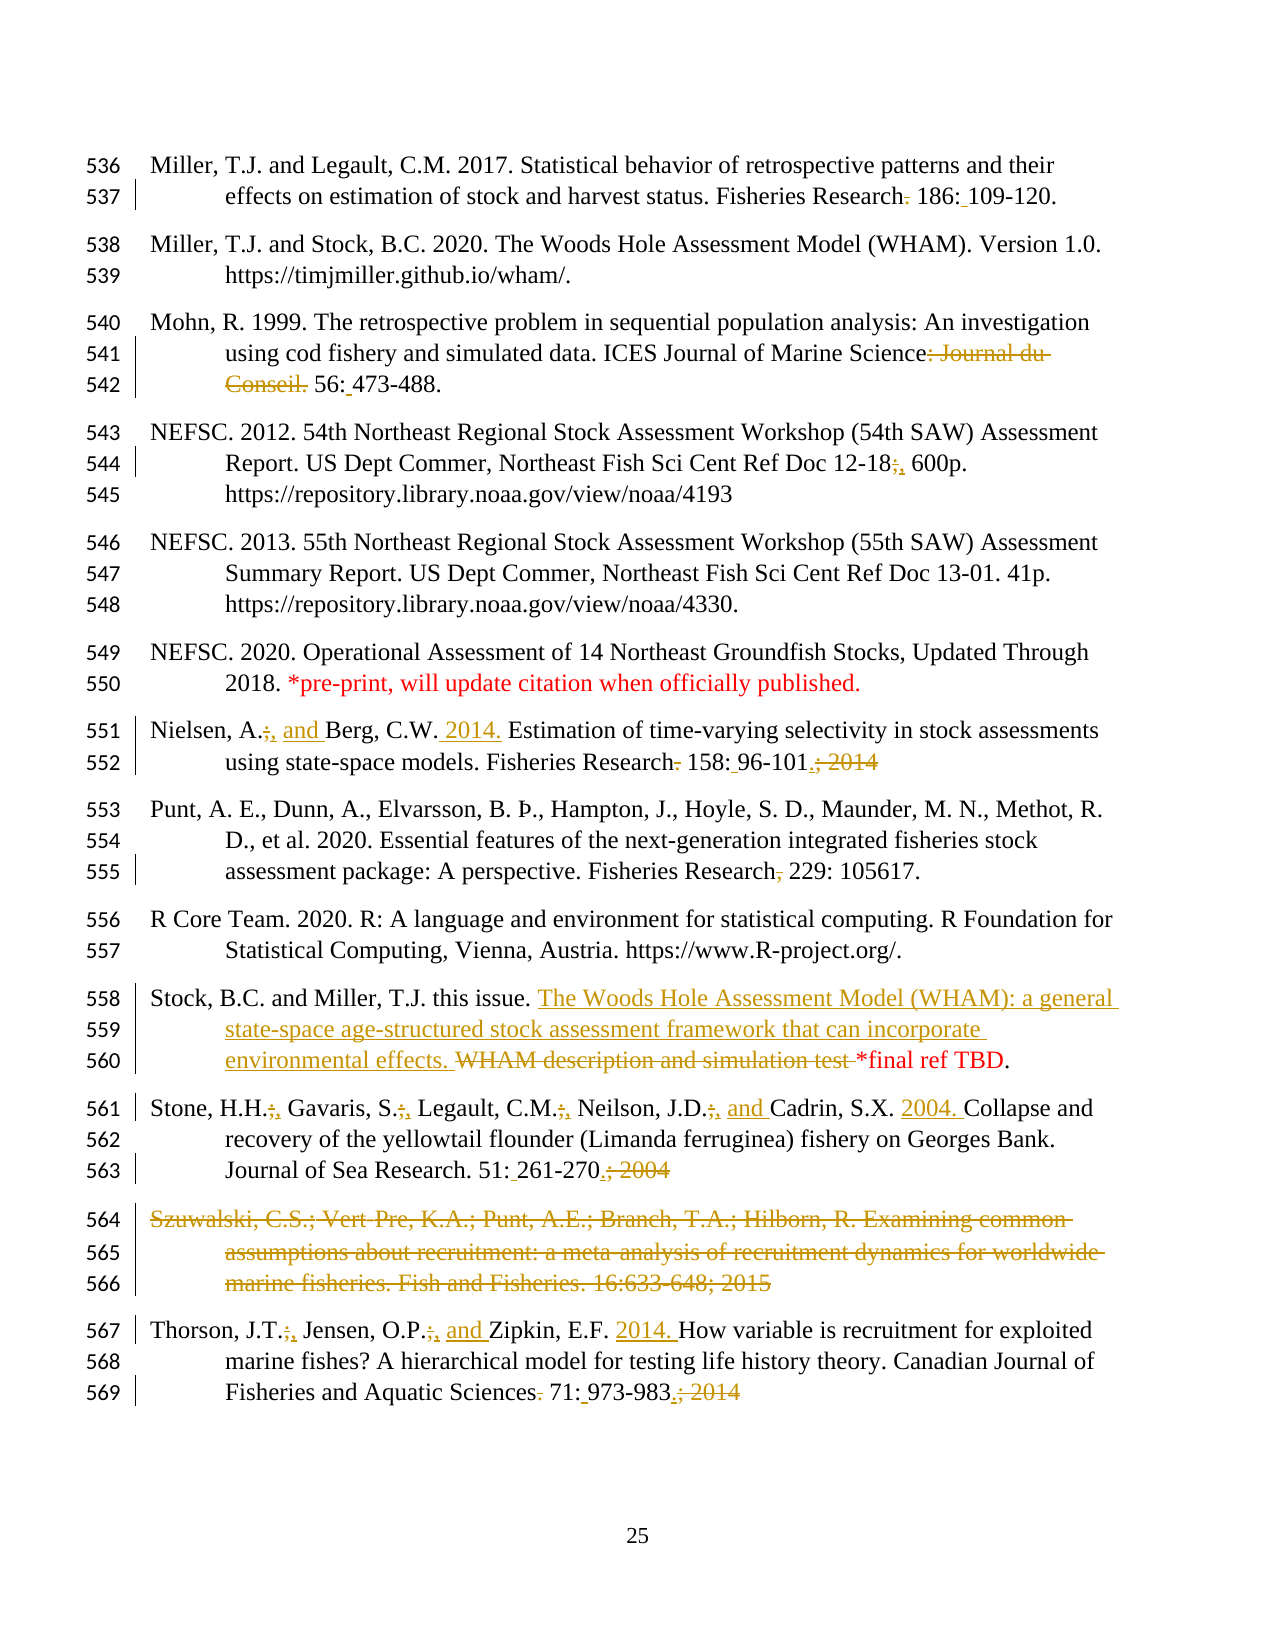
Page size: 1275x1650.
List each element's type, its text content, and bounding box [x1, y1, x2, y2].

text Punt, A. E., Dunn, A., Elvarsson, B. Þ., Hampton, J., Hoyle, S. D., Maunder, M. N., Methot, R. D., et al. 2020. Essential features of the next-generation integrated fisheries stock assessment package: A perspective. Fisheries Research 229: 105617. [150, 794, 1125, 885]
text Mohn, R. 1999. The retrospective problem in sequential population analysis: An investigation using cod fishery and simulated data. ICES Journal of Marine Science 56:473-488. [150, 307, 1125, 398]
text R Core Team. 2020. R: A language and environment for statistical computing. R Foundation for Statistical Computing, Vienna, Austria. https://www.R-project.org/. [150, 904, 1125, 964]
text Miller, T.J. and Legault, C.M. 2017. Statistical behavior of retrospective patterns and their effects on estimation of stock and harvest status. Fisheries Research 186:109-120. [150, 150, 1125, 210]
text Stone, H.H. Gavaris, S. Legault, C.M. Neilson, J.D. Cadrin, S.X. Collapse and recovery of the yellowtail flounder (Limanda ferruginea) fishery on Georges Bank. Journal of Sea Research. 51:261-270 [150, 1093, 1125, 1183]
text Thorson, J.T. Jensen, O.P. Zipkin, E.F. How variable is recruitment for exploited marine fishes? A hierarchical model for testing life history theory. Canadian Journal of Fisheries and Aquatic Sciences 71:973-983 [150, 1315, 1125, 1406]
text Nielsen, A. Berg, C.W. Estimation of time-varying selectivity in stock assessments using state-space models. Fisheries Research 158:96-101 [150, 716, 1125, 775]
text NEFSC. 2020. Operational Assessment of 14 Northeast Groundfish Stocks, Updated Through 2018. *pre-print, will update citation when officially published. [150, 637, 1125, 697]
text Stock, B.C. and Miller, T.J. this issue. *final ref TBD. [150, 983, 1125, 1074]
text Miller, T.J. and Stock, B.C. 2020. The Woods Hole Assessment Model (WHAM). Version 1.0. https://timjmiller.github.io/wham/. [150, 229, 1125, 288]
text NEFSC. 2012. 54th Northeast Regional Stock Assessment Workshop (54th SAW) Assessment Report. US Dept Commer, Northeast Fish Sci Cent Ref Doc 12-18 600p. https://repository.library.noaa.gov/view/noaa/4193 [150, 417, 1125, 508]
text NEFSC. 2013. 55th Northeast Regional Stock Assessment Workshop (55th SAW) Assessment Summary Report. US Dept Commer, Northeast Fish Sci Cent Ref Doc 13-01. 41p. https://repository.library.noaa.gov/view/noaa/4330. [150, 527, 1125, 618]
